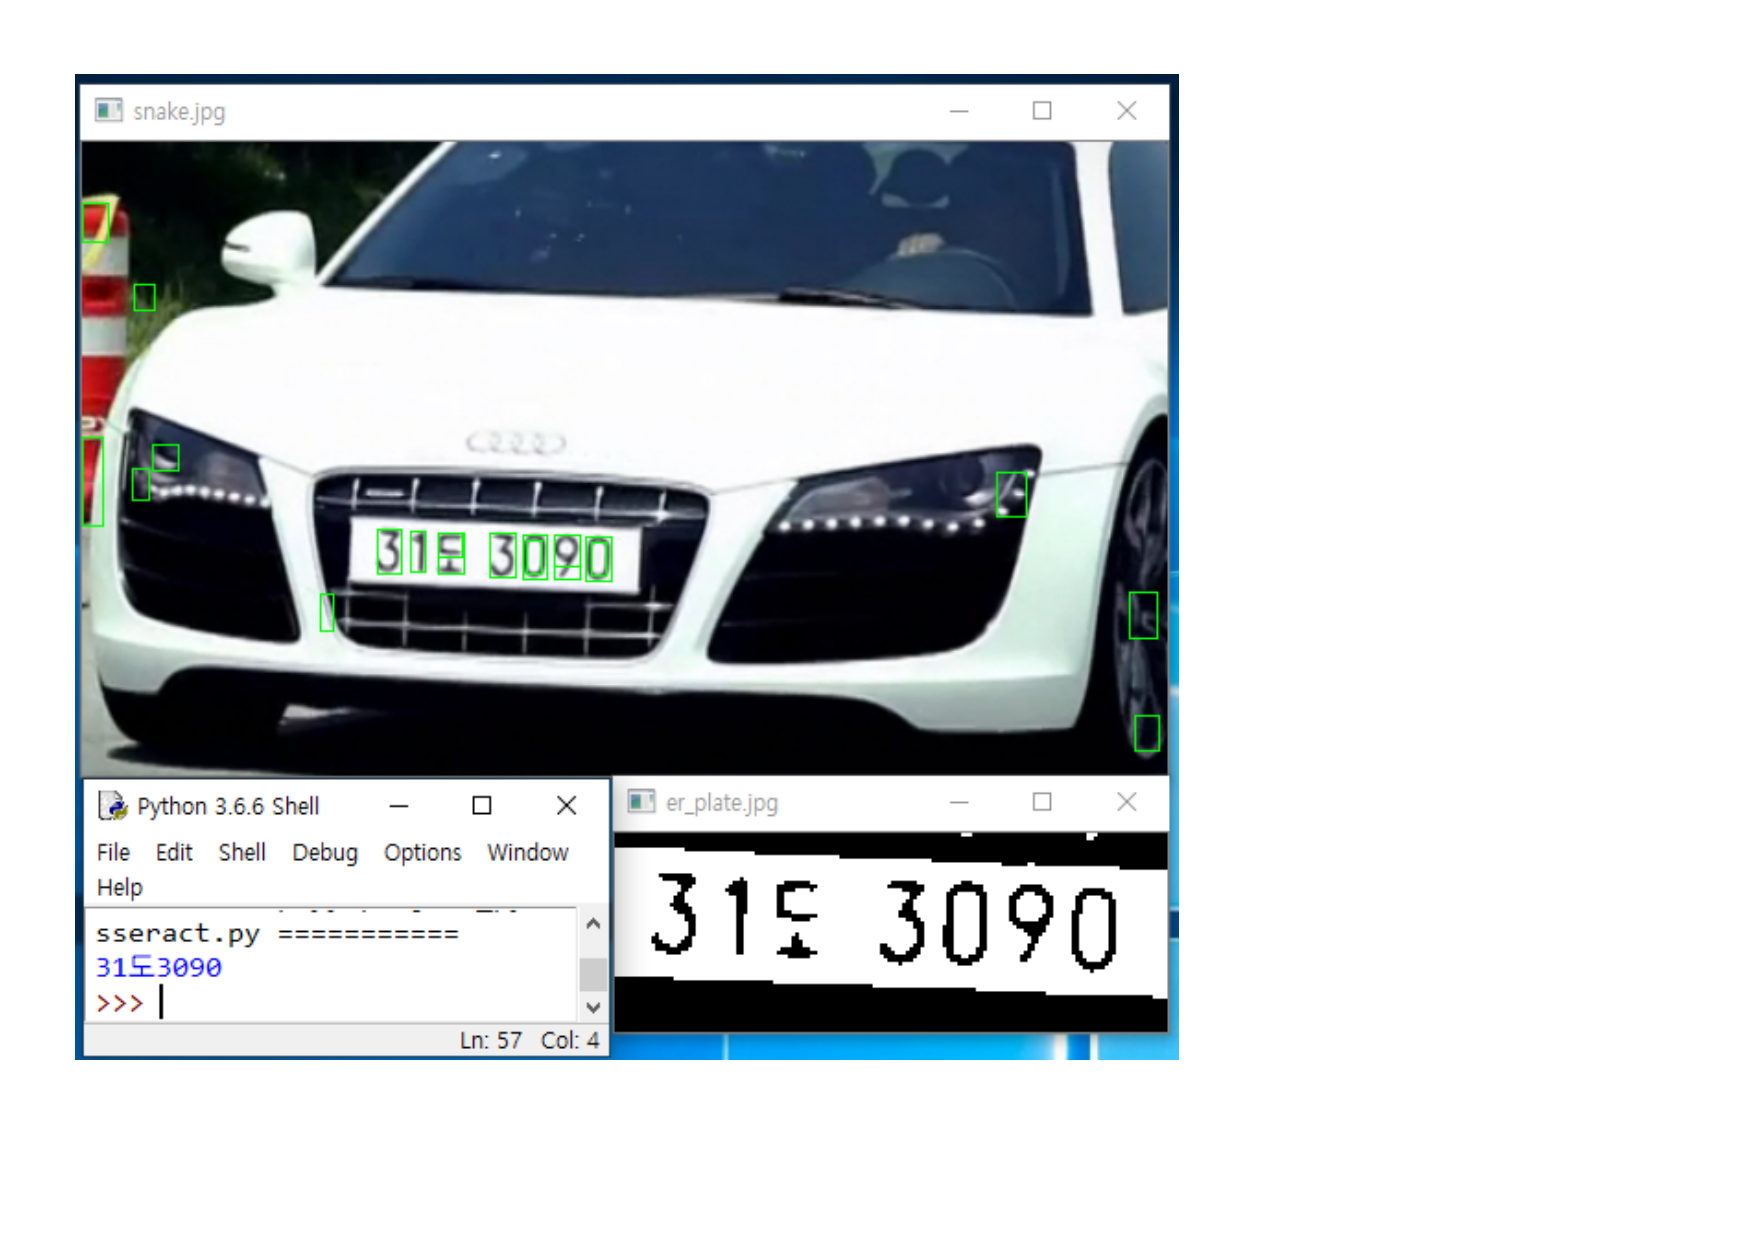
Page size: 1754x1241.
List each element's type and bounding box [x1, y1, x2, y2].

picture [75, 74, 1179, 1060]
